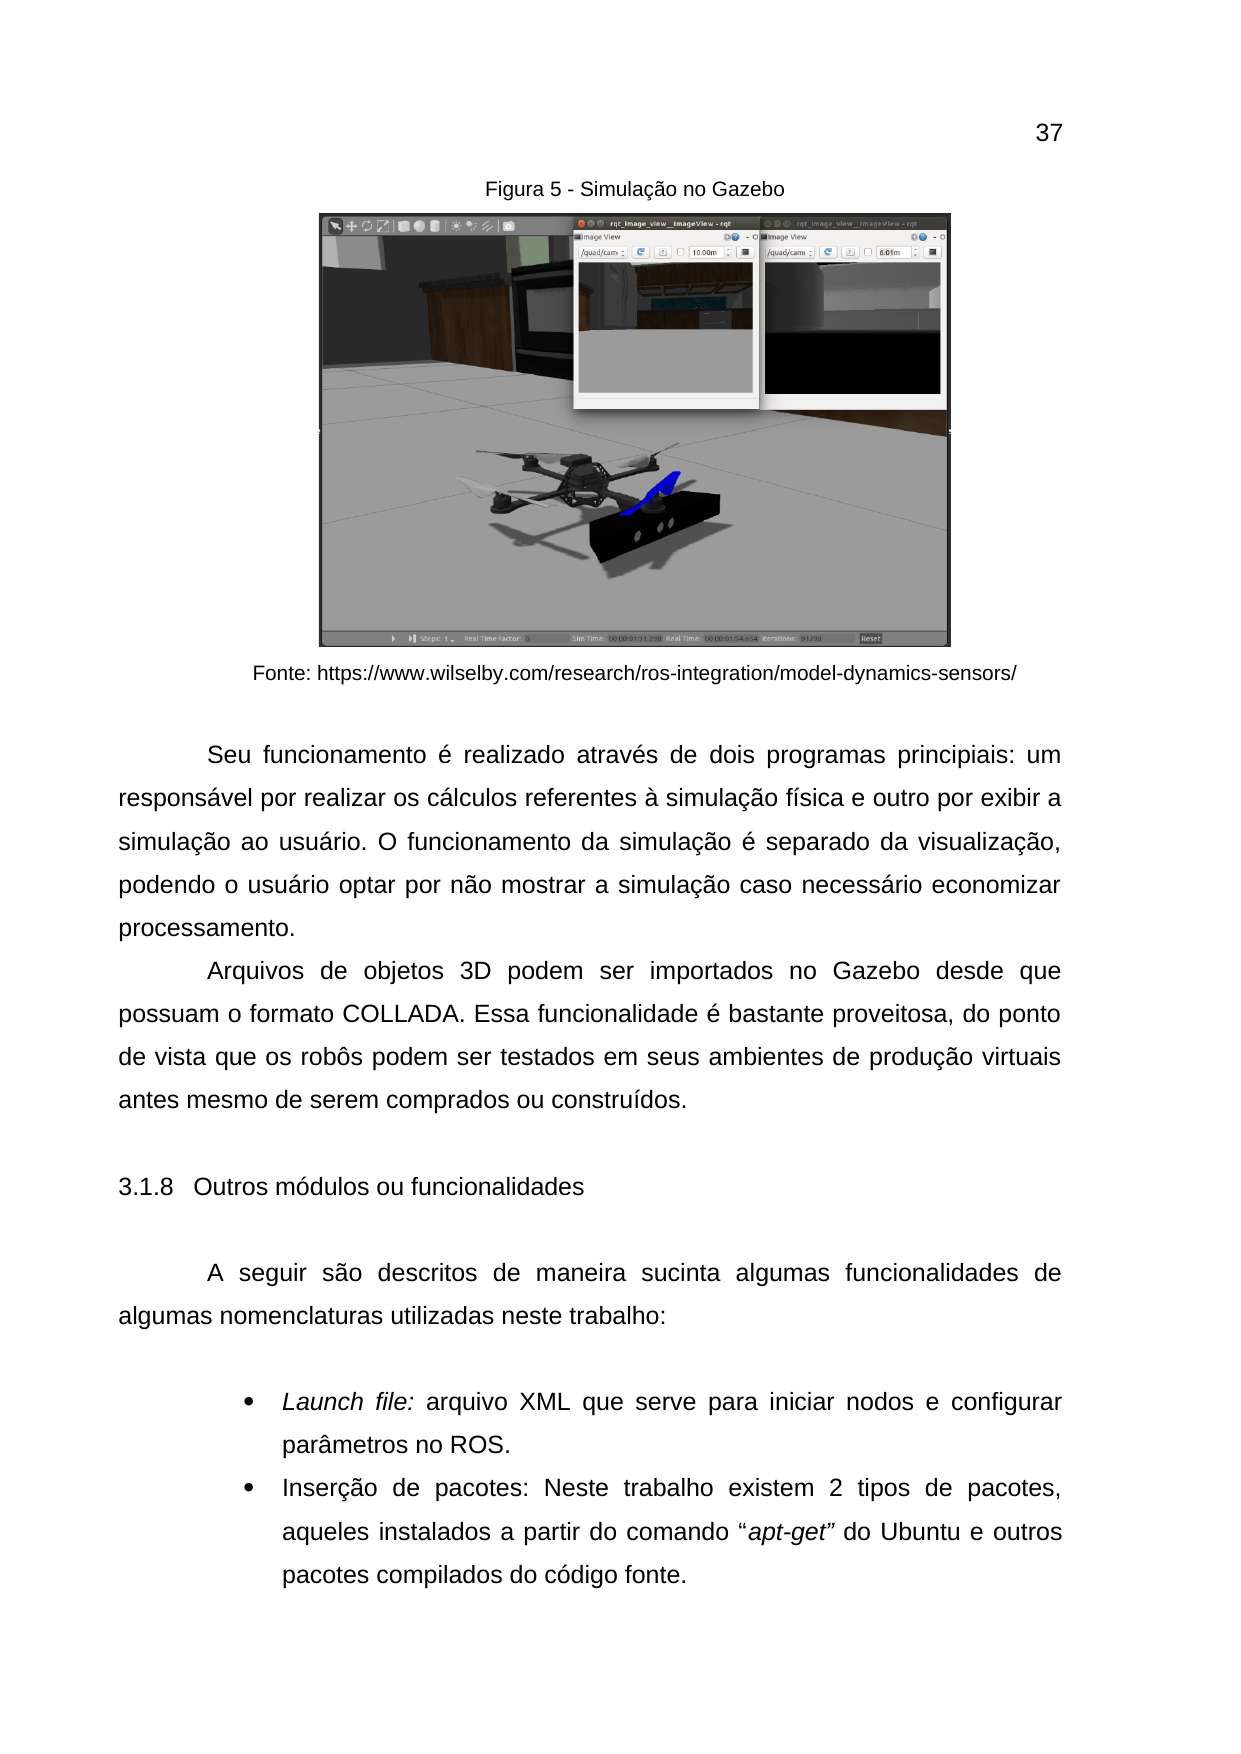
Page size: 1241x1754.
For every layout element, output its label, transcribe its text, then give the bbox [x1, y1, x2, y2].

list Inserção de pacotes: Neste trabalho existem 2 tipos de pacotes, aqueles instalados a partir do comando “apt-get” do Ubuntu e outros pacotes compilados do código fonte. [244, 1473, 1063, 1588]
text Arquivos de objetos 3D podem ser importados no Gazebo desde que possuam o formato COLLADA. Essa funcionalidade é bastante proveitosa, do ponto de vista que os robôs podem ser testados em seus ambientes de produção virtuais antes mesmo de serem comprados ou construídos. [118, 956, 1063, 1114]
subtitle Outros módulos ou funcionalidades [118, 1171, 1063, 1200]
text Fonte: https://www.wilselby.com/research/ros-integration/model-dynamics-sensors/ [118, 661, 1063, 685]
list Launch file: arquivo XML que serve para iniciar nodos e configurar parâmetros no ROS. [244, 1387, 1063, 1459]
text A seguir são descritos de maneira sucinta algumas funcionalidades de algumas nomenclaturas utilizadas neste trabalho: [118, 1258, 1063, 1329]
text Figura 5 - Simulação no Gazebo [118, 177, 1063, 201]
picture [318, 213, 951, 647]
text Seu funcionamento é realizado através de dois programas principiais: um responsável por realizar os cálculos referentes à simulação física e outro por exibir a simulação ao usuário. O funcionamento da simulação é separado da visualização, podendo o usuário optar por não mostrar a simulação caso necessário economizar processamento. [118, 740, 1063, 941]
